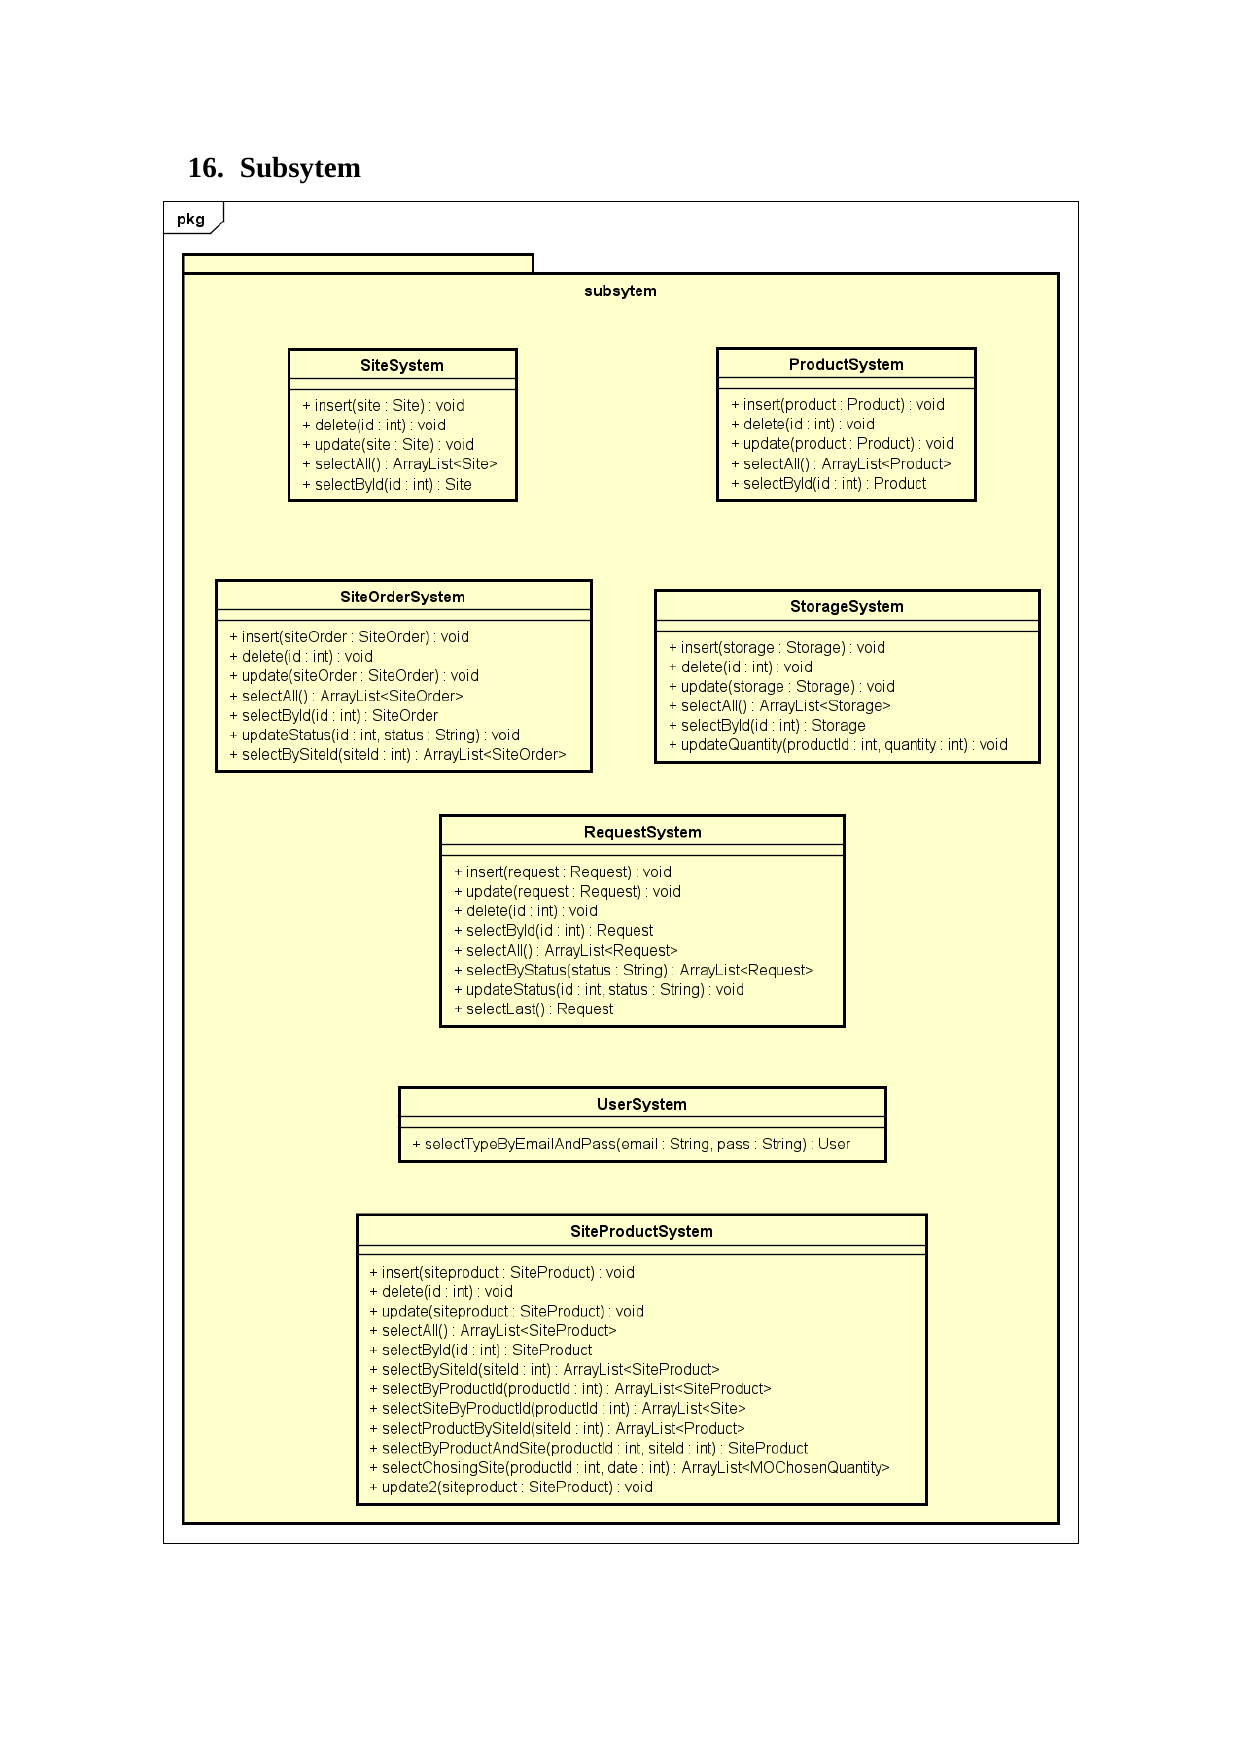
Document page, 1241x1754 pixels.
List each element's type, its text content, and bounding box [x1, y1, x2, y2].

picture [150, 188, 1091, 1556]
subtitle Subsytem [187, 150, 1090, 183]
